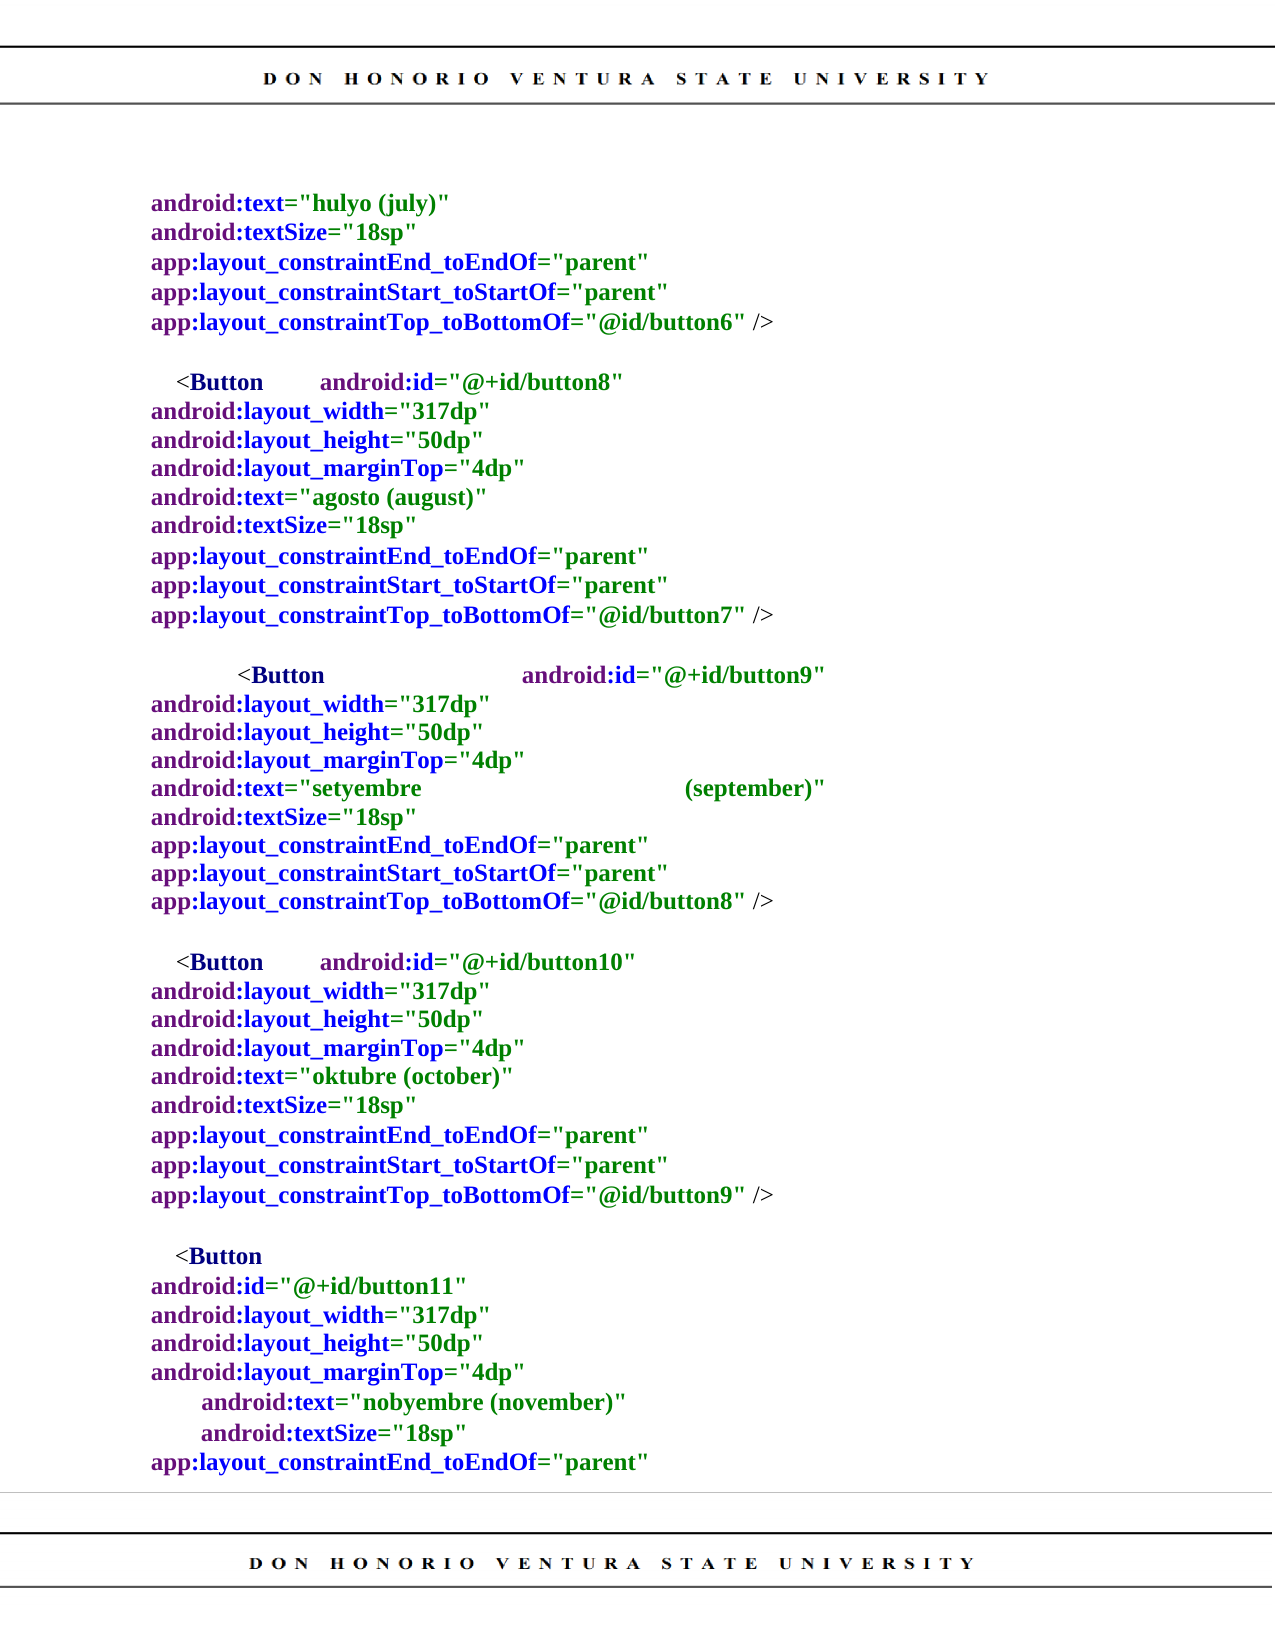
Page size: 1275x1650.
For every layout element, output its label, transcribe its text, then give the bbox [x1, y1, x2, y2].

text app:layout_constraintEnd_toEndOf="parent" app:layout_constraintStart_toStartOf="parent" app:layout_constraintTop_toBottomOf="@id/button7" /> [151, 541, 945, 629]
text <Button android:id="@+id/button9" android:layout_width="317dp" android:layout_height="50dp" android:layout_marginTop="4dp" android:text="setyembre (september)" android:textSize="18sp" app:layout_constraintEnd_toEndOf="parent" app:layout_constraintStart_toStartOf="parent" app:layout_constraintTop_toBottomOf="@id/button8" /> [149, 661, 826, 916]
text android:text="nobyembre (november)" [201, 1388, 664, 1416]
text <Button android:id="@+id/button10" android:layout_width="317dp" android:layout_height="50dp" android:layout_marginTop="4dp" android:text="oktubre (october)" android:textSize="18sp" [151, 947, 664, 1119]
text <Button [149, 1241, 945, 1269]
text <Button android:id="@+id/button8" android:layout_width="317dp" android:layout_height="50dp" android:layout_marginTop="4dp" android:text="agosto (august)" android:textSize="18sp" [151, 368, 664, 539]
text android:text="hulyo (july)" android:textSize="18sp" [151, 189, 664, 246]
text app:layout_constraintEnd_toEndOf="parent" app:layout_constraintStart_toStartOf="parent" app:layout_constraintTop_toBottomOf="@id/button9" /> [151, 1120, 945, 1209]
text android:id="@+id/button11" android:layout_width="317dp" android:layout_height="50dp" android:layout_marginTop="4dp" [151, 1272, 664, 1386]
text app:layout_constraintEnd_toEndOf="parent" app:layout_constraintStart_toStartOf="parent" app:layout_constraintTop_toBottomOf="@id/button6" /> [151, 247, 945, 336]
picture [0, 3, 1275, 123]
picture [0, 1492, 1272, 1605]
